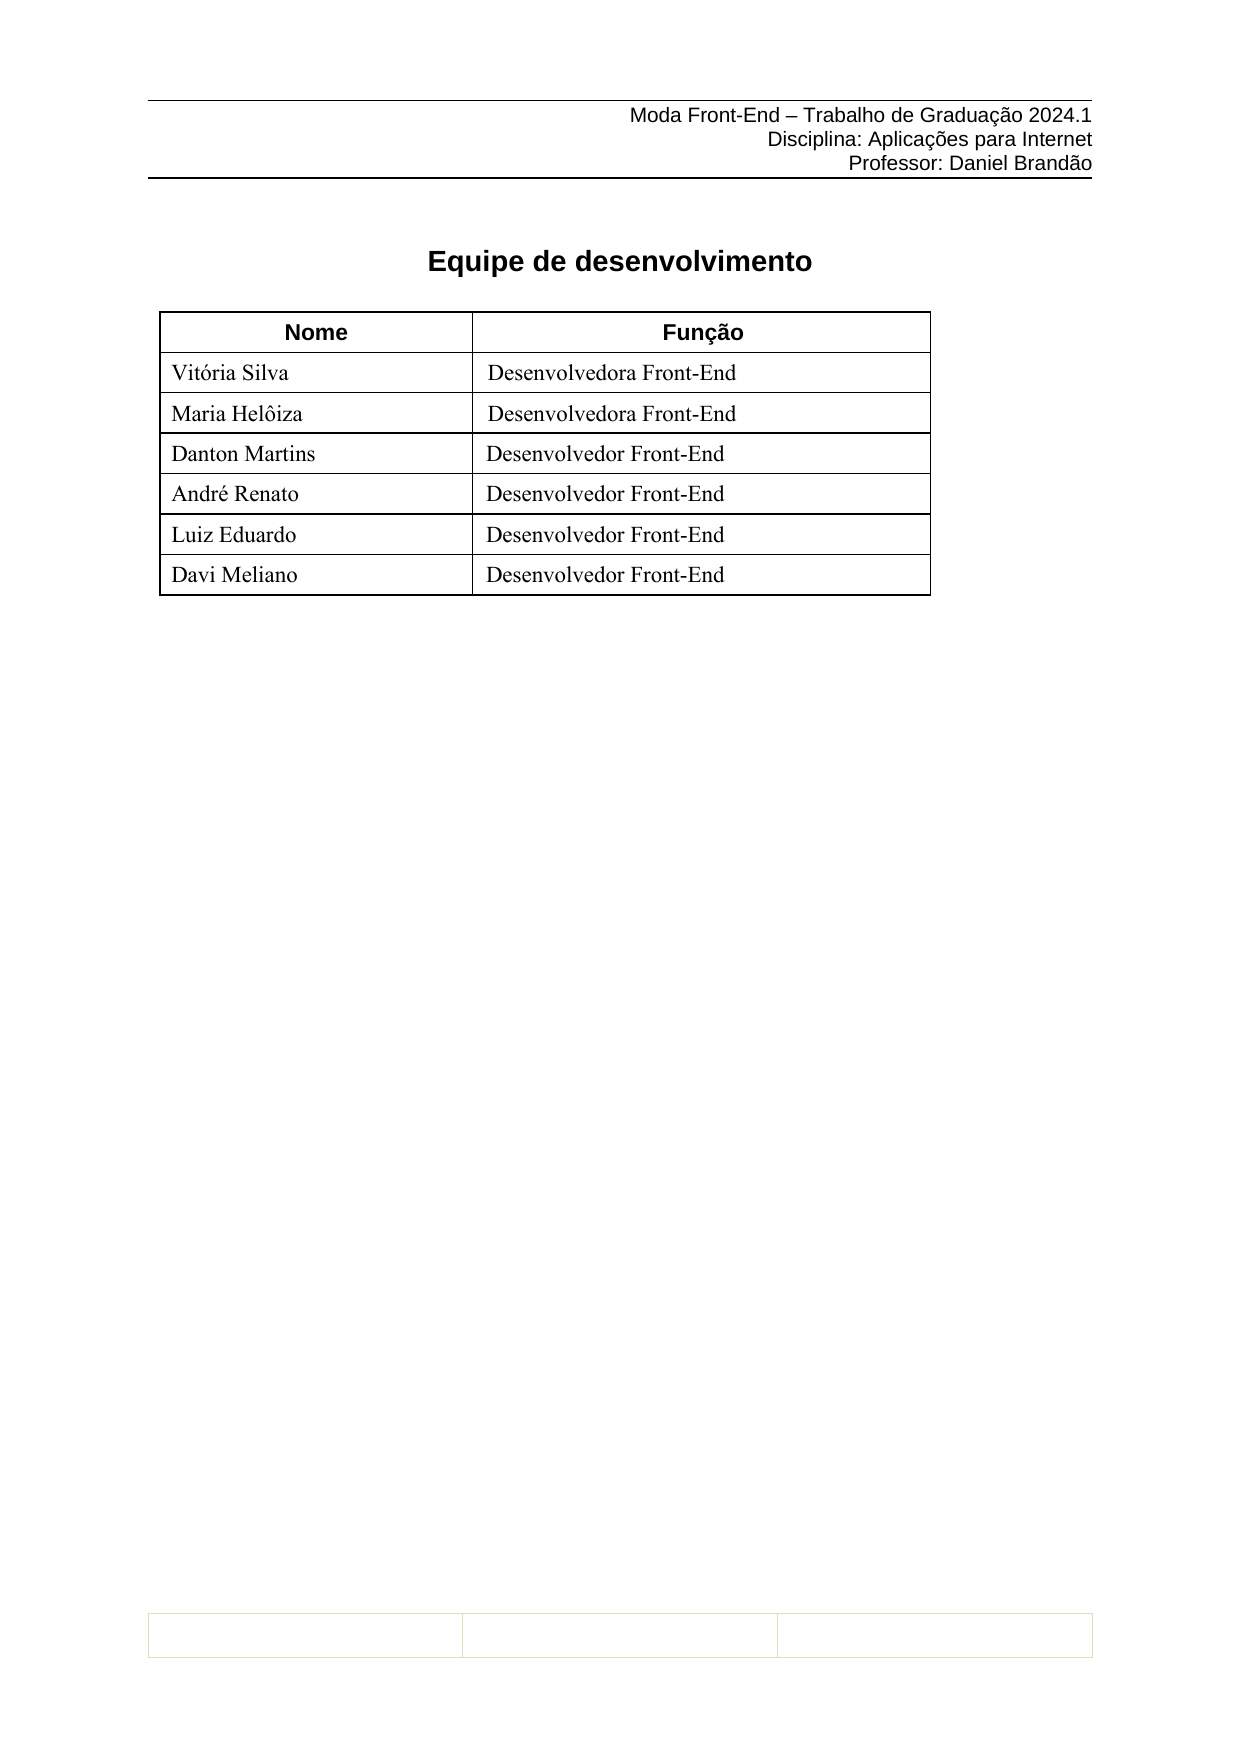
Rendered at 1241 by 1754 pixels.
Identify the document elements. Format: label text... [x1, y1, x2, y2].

table_cell Desenvolvedor Front-End [473, 555, 930, 594]
table_cell Davi Meliano [161, 555, 472, 594]
table_header Função [473, 313, 930, 351]
table_cell Danton Martins [161, 434, 472, 473]
table_header Nome [161, 313, 472, 351]
table_cell Desenvolvedora Front-End [473, 393, 930, 432]
table_cell Desenvolvedor Front-End [473, 474, 930, 513]
table_cell Desenvolvedor Front-End [473, 515, 930, 553]
table_cell Desenvolvedor Front-End [473, 434, 930, 473]
table_cell Vitória Silva [161, 353, 472, 392]
table_cell André Renato [161, 474, 472, 513]
table_cell Desenvolvedora Front-End [473, 353, 930, 392]
text Equipe de desenvolvimento [148, 244, 1092, 277]
table_cell Maria Helôiza [161, 393, 472, 432]
table_cell Luiz Eduardo [161, 515, 472, 553]
